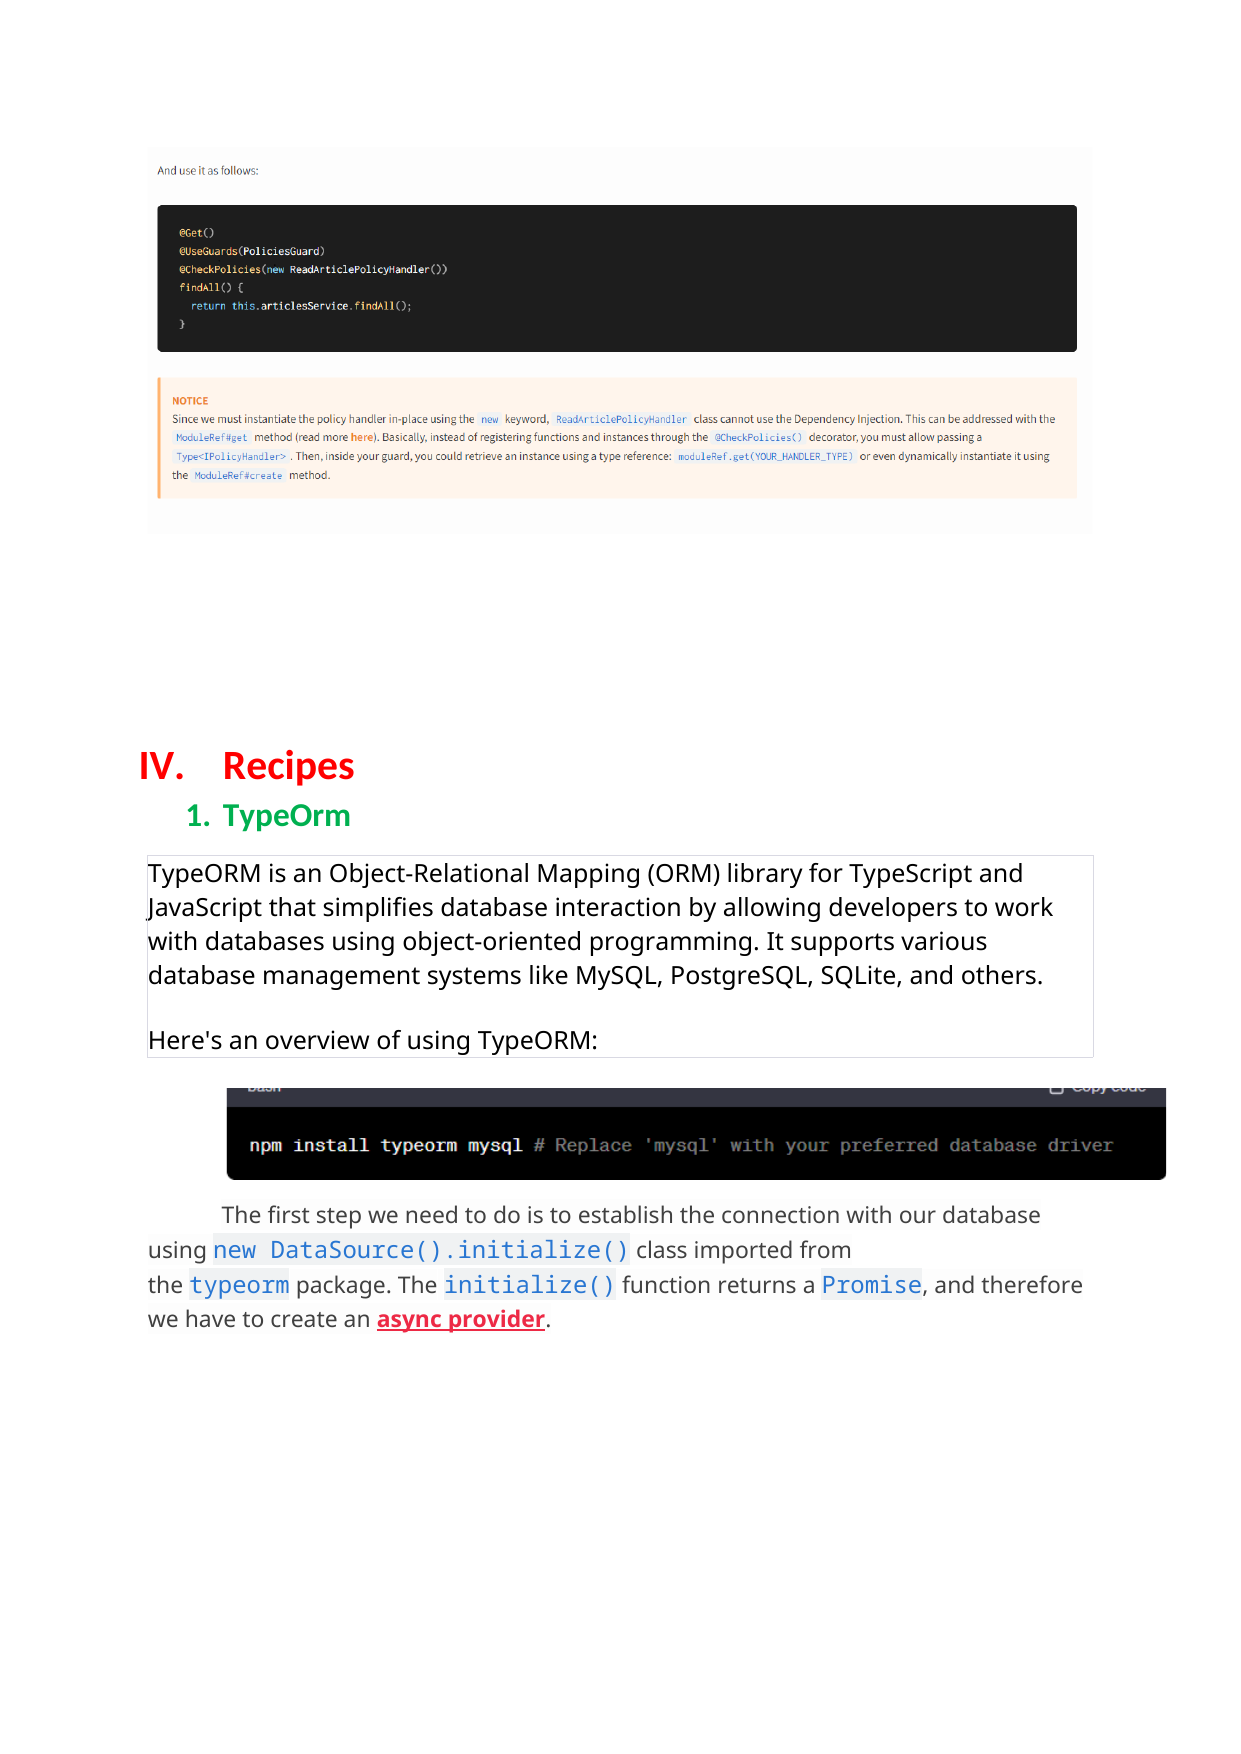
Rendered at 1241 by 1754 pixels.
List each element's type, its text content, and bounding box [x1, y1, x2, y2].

text TypeORM is an Object-Relational Mapping (ORM) library for TypeScript and JavaScript that simplifies database interaction by allowing developers to work with databases using object-oriented programming. It supports various database management systems like MySQL, PostgreSQL, SQLite, and others. [148, 856, 1093, 992]
list Recipes [185, 739, 1093, 790]
list TypeOrm [185, 794, 1093, 835]
text The first step we need to do is to establish the connection with our database using new DataSource().initialize() class imported from the typeorm package. The initialize() function returns a Promise, and therefore we have to create an async provider. [148, 1199, 1093, 1334]
picture [147, 147, 1093, 534]
picture [221, 1088, 1167, 1180]
text Here's an overview of using TypeORM: [148, 1022, 1093, 1057]
